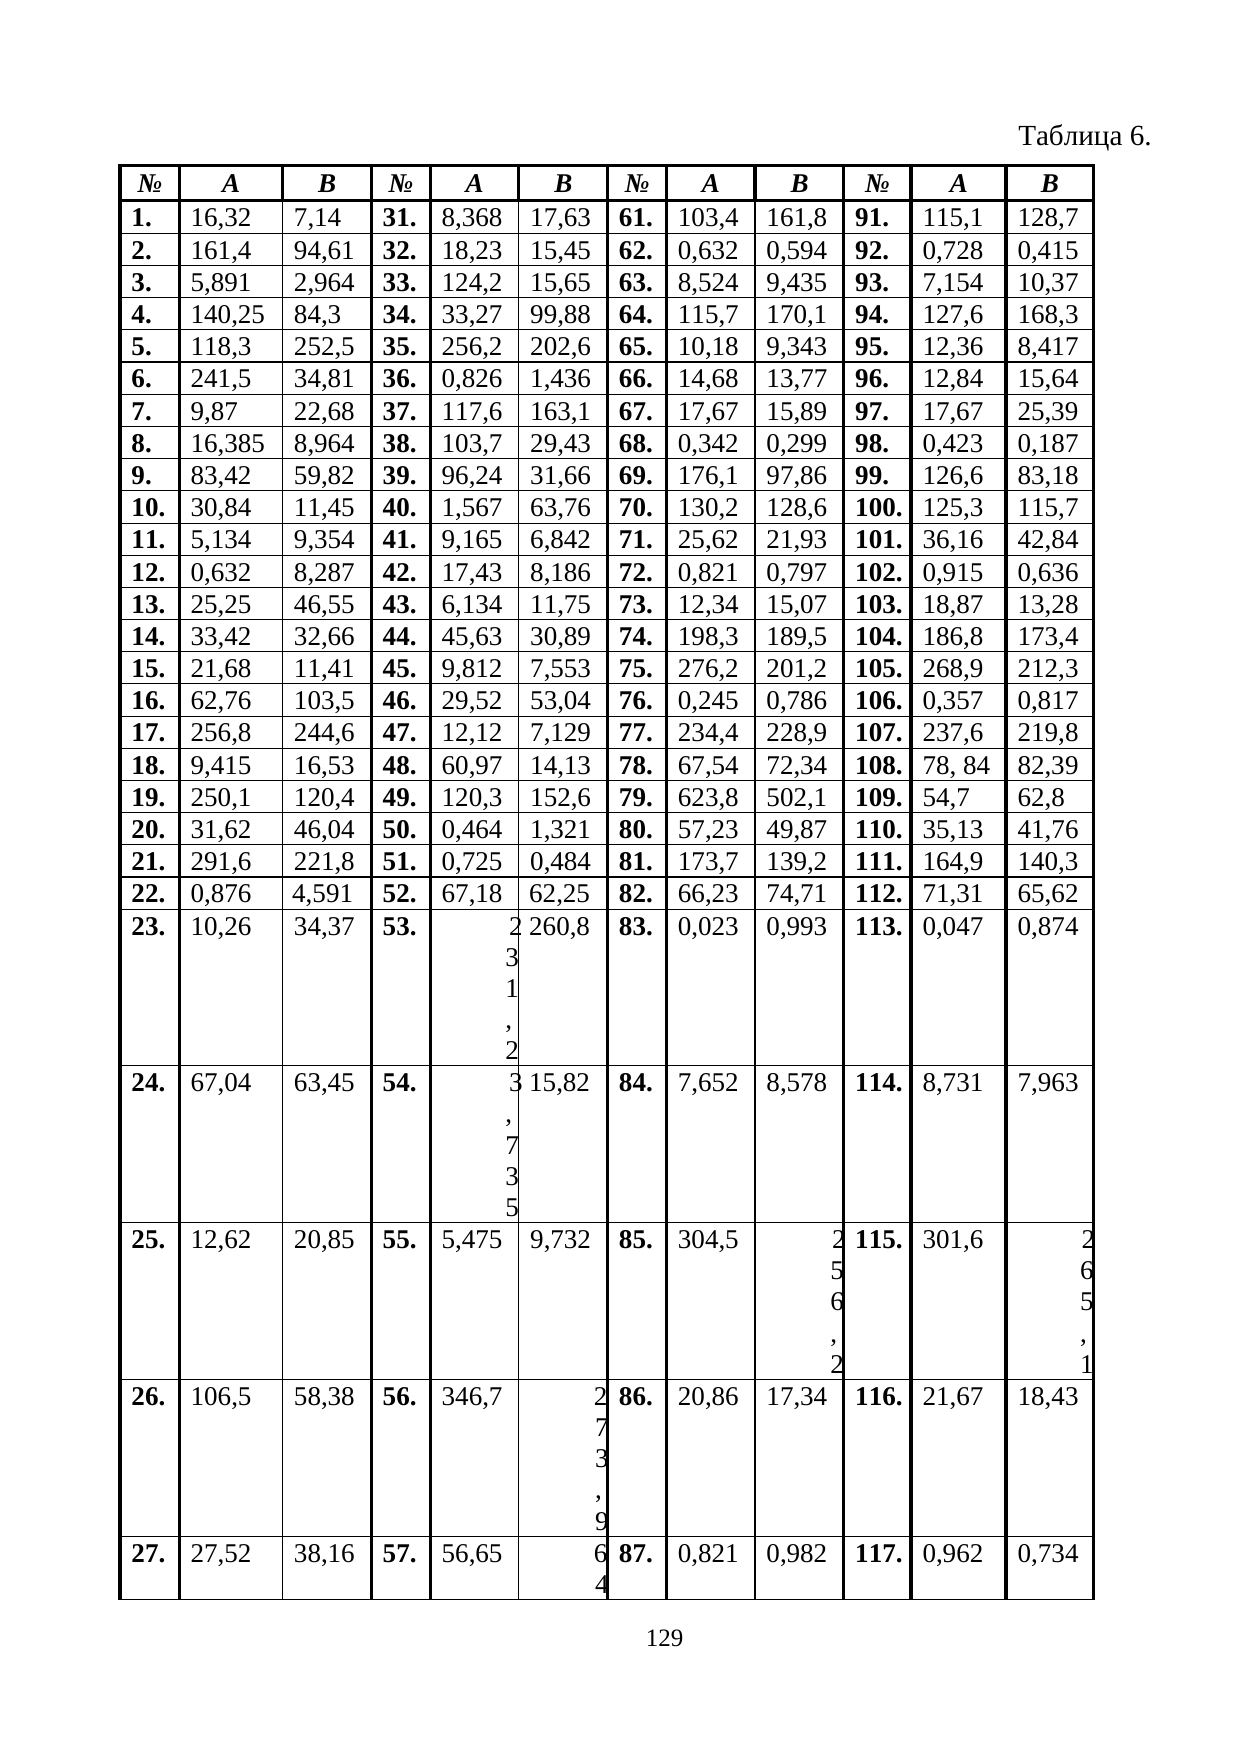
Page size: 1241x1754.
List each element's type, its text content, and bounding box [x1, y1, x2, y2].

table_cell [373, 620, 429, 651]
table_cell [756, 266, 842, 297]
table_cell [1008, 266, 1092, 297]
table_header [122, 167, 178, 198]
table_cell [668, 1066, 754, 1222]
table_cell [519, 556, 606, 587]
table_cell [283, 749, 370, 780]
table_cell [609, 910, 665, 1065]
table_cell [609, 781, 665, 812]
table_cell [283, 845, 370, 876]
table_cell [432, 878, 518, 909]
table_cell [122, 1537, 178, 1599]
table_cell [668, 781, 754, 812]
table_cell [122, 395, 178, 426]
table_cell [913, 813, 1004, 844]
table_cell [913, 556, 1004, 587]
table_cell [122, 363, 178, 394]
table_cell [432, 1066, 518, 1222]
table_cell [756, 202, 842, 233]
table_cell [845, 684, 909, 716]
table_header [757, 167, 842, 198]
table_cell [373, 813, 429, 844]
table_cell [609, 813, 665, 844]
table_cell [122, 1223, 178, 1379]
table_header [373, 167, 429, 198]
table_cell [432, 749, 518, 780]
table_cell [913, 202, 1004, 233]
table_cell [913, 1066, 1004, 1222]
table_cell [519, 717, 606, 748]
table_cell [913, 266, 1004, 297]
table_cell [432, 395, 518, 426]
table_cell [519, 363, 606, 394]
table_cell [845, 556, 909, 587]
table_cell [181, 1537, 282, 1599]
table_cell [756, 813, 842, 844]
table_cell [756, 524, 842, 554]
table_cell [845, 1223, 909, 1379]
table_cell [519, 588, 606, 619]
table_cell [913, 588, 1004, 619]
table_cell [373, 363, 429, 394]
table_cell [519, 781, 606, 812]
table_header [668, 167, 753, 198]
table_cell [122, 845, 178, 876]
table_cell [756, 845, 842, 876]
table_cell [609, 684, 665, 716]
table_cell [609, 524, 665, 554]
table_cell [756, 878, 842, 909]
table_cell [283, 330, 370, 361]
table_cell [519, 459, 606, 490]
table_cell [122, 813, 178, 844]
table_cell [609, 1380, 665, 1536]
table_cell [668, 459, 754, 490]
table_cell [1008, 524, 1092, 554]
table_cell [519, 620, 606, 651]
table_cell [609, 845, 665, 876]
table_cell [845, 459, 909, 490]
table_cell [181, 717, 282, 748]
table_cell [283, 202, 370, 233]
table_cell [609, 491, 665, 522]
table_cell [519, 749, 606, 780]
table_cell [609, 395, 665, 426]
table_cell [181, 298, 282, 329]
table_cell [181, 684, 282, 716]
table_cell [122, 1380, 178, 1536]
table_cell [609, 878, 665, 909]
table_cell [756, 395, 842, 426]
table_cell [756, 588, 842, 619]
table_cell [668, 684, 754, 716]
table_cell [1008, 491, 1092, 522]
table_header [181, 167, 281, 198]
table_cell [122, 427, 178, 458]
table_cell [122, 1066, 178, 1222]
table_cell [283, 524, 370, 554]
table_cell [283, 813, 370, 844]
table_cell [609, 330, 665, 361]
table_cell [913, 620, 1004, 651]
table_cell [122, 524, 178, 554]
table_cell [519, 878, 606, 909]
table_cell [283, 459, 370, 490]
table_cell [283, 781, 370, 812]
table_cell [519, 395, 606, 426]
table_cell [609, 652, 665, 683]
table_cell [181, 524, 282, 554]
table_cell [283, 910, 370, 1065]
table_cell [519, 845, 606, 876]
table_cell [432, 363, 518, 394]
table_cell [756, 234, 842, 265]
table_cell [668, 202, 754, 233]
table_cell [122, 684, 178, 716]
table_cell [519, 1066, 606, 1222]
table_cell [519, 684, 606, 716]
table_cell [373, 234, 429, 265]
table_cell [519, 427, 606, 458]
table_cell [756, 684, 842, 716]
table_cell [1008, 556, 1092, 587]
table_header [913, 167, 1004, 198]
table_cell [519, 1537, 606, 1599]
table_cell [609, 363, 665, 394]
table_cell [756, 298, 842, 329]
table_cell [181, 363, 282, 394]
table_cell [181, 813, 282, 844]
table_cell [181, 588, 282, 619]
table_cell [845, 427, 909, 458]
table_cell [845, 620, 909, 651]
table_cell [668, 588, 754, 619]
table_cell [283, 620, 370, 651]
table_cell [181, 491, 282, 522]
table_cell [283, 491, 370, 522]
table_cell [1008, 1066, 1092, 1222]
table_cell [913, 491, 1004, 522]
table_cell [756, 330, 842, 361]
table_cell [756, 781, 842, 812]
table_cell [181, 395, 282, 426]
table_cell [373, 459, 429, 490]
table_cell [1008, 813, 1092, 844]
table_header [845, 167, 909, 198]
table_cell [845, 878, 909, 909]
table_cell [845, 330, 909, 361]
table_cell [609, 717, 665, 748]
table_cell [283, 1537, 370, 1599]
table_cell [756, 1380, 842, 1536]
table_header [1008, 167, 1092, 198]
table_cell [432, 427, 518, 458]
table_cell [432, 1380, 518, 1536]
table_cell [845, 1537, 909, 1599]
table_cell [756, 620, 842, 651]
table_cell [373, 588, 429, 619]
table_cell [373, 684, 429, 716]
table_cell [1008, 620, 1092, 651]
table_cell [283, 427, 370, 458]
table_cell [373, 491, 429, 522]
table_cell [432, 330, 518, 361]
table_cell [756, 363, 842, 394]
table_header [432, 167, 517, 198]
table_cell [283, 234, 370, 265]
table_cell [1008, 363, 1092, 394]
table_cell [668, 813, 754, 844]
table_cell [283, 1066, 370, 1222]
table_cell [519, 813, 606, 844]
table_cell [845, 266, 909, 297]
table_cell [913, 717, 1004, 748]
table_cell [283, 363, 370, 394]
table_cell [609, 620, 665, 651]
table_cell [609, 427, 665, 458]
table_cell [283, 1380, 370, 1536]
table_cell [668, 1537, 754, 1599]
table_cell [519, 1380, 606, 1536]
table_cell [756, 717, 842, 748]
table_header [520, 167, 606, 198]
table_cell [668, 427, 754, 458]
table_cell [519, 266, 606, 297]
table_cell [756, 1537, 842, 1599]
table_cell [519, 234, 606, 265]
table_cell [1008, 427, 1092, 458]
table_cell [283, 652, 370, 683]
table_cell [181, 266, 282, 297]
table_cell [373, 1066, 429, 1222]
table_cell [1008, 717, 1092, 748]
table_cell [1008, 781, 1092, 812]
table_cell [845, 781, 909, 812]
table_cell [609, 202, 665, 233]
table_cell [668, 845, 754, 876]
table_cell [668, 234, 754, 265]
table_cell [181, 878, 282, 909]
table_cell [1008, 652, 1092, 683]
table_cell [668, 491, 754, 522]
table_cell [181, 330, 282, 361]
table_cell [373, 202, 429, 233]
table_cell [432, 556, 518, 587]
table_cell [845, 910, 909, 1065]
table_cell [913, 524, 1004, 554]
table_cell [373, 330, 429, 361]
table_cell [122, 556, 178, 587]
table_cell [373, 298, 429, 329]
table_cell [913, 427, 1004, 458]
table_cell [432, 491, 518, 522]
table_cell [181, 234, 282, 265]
text Таблица 6. [177, 118, 1152, 152]
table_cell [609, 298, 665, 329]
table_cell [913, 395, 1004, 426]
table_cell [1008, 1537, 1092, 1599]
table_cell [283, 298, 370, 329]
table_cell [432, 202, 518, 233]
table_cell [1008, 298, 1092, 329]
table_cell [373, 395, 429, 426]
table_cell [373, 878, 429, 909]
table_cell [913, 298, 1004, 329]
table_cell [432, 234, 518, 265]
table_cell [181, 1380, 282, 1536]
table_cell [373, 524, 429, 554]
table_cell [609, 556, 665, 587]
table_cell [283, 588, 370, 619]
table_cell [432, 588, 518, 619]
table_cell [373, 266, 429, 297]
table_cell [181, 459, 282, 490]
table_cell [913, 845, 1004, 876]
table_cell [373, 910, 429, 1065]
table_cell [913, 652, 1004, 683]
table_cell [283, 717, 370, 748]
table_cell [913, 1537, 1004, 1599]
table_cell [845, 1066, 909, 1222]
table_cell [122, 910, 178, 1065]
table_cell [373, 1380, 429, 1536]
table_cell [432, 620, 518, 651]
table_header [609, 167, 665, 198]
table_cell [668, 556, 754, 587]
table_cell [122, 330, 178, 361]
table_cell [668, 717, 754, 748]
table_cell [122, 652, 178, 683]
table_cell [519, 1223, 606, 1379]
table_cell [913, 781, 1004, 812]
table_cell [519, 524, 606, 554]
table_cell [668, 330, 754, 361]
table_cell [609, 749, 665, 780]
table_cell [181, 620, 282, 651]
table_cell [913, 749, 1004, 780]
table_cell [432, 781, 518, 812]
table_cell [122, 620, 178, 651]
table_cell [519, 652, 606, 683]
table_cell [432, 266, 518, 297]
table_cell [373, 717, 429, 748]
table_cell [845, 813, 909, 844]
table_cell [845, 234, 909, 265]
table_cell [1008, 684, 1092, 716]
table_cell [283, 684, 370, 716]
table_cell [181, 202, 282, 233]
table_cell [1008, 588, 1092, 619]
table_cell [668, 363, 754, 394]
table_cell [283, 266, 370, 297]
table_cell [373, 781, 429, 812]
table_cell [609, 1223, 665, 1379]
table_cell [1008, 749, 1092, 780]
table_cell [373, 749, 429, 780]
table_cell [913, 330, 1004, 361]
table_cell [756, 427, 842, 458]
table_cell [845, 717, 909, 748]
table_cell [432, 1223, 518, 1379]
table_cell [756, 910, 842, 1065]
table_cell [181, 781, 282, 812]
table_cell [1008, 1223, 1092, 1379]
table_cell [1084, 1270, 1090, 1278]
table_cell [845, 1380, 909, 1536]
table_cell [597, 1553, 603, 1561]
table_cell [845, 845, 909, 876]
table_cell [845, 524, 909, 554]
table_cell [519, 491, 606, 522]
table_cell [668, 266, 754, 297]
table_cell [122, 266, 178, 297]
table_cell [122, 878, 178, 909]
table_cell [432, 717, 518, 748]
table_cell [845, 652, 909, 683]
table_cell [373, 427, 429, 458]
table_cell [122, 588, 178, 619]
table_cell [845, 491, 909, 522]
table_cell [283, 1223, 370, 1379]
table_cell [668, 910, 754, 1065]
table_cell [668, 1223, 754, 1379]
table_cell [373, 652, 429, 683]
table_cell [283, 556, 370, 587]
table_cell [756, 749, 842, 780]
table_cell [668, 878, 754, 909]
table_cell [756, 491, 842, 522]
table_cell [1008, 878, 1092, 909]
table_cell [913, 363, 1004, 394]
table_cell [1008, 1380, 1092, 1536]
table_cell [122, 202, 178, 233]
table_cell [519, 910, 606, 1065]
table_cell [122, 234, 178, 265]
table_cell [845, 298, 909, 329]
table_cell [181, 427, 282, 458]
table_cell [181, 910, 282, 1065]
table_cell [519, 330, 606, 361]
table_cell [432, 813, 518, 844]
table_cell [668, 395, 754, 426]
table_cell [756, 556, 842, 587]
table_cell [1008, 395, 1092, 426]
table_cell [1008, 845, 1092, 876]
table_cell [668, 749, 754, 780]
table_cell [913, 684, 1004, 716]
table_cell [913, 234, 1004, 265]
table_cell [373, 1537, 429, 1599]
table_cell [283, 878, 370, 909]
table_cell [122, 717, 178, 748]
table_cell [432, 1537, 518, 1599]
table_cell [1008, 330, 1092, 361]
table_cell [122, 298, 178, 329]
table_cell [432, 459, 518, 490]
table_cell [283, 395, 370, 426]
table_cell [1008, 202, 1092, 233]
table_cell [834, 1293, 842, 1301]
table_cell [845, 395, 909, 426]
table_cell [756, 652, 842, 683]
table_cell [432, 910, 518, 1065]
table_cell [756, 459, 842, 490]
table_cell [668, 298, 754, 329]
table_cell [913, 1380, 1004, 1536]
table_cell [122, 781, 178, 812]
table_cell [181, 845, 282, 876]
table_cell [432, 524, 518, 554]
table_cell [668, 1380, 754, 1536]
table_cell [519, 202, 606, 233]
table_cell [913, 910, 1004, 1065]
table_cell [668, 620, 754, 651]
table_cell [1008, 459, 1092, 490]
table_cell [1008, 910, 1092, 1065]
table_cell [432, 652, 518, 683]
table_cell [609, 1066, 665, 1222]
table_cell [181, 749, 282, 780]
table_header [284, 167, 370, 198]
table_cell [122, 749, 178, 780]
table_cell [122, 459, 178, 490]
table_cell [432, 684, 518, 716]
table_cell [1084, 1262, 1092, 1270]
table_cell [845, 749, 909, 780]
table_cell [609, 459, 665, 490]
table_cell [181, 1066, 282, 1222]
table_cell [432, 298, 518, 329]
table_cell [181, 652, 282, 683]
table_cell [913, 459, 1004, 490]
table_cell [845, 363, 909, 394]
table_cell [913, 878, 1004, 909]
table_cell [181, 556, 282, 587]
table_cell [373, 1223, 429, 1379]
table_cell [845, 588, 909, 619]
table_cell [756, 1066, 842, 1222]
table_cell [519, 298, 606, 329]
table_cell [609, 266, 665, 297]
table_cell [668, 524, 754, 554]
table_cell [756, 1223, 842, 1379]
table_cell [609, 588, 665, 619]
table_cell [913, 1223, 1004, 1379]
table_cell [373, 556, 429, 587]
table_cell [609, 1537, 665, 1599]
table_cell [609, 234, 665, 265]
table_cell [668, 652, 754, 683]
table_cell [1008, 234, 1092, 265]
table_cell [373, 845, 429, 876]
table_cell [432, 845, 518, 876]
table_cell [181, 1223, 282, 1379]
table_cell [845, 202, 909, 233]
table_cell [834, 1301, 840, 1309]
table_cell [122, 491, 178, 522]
